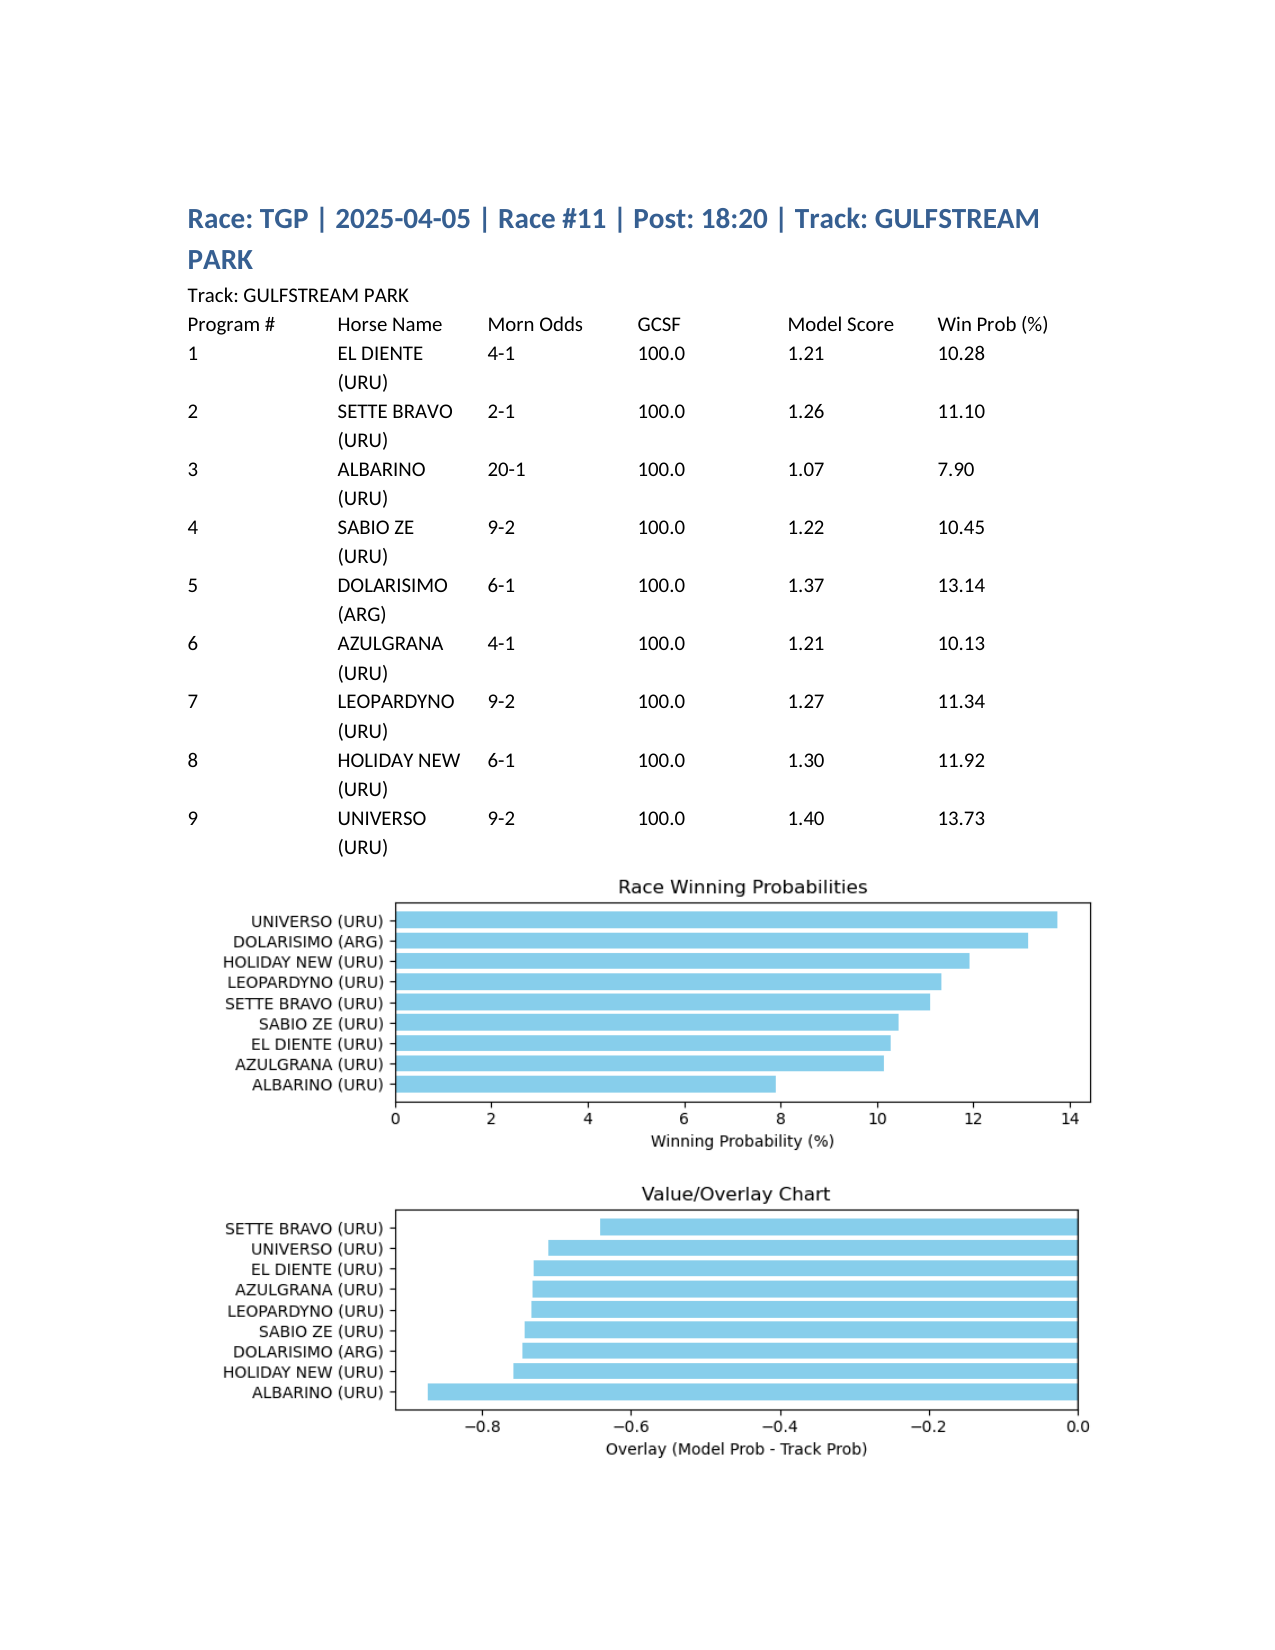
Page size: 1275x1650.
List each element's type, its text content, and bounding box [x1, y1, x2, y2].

table_cell SETTE BRAVO (URU) [326, 398, 476, 456]
table_cell 1.27 [776, 689, 926, 747]
table_cell EL DIENTE (URU) [326, 340, 476, 398]
table_cell 1 [176, 340, 326, 398]
table_cell 8 [176, 747, 326, 805]
table_cell 10.28 [926, 340, 1076, 398]
table_cell DOLARISIMO (ARG) [326, 573, 476, 631]
table_cell AZULGRANA (URU) [326, 631, 476, 689]
table_cell 100.0 [626, 573, 776, 631]
table_cell 10.13 [926, 631, 1076, 689]
table_cell 100.0 [626, 514, 776, 572]
table_cell 6-1 [476, 573, 626, 631]
table_cell 100.0 [626, 747, 776, 805]
table_cell 6 [176, 631, 326, 689]
table_cell ALBARINO (URU) [326, 456, 476, 514]
picture [206, 863, 1107, 1167]
table_cell 100.0 [626, 805, 776, 863]
table_cell 13.14 [926, 573, 1076, 631]
table_cell 9-2 [476, 805, 626, 863]
table_cell 1.21 [776, 340, 926, 398]
table_header Win Prob (%) [926, 311, 1076, 340]
table_cell 1.22 [776, 514, 926, 572]
table_cell SABIO ZE (URU) [326, 514, 476, 572]
table_cell LEOPARDYNO (URU) [326, 689, 476, 747]
table_cell 6-1 [476, 747, 626, 805]
table_header GCSF [626, 311, 776, 340]
table_cell 3 [176, 456, 326, 514]
table_cell 7 [176, 689, 326, 747]
table_cell 4-1 [476, 631, 626, 689]
table_cell 1.30 [776, 747, 926, 805]
table_cell 9-2 [476, 514, 626, 572]
table_header Horse Name [326, 311, 476, 340]
table_cell 100.0 [626, 631, 776, 689]
table_cell 100.0 [626, 340, 776, 398]
table_cell 1.07 [776, 456, 926, 514]
table_cell HOLIDAY NEW (URU) [326, 747, 476, 805]
table_cell 1.26 [776, 398, 926, 456]
subtitle Race: TGP | 2025-04-05 | Race #11 | Post: 18:20 | Track: GULFSTREAM PARK [187, 200, 1087, 277]
table_cell 2 [176, 398, 326, 456]
table_cell 11.34 [926, 689, 1076, 747]
table_cell 100.0 [626, 689, 776, 747]
table_cell 11.92 [926, 747, 1076, 805]
table_cell 13.73 [926, 805, 1076, 863]
table_cell 2-1 [476, 398, 626, 456]
table_cell 100.0 [626, 456, 776, 514]
table_cell 100.0 [626, 398, 776, 456]
table_header Morn Odds [476, 311, 626, 340]
table_cell 5 [176, 573, 326, 631]
table_cell 7.90 [926, 456, 1076, 514]
table_cell 1.21 [776, 631, 926, 689]
table_cell UNIVERSO (URU) [326, 805, 476, 863]
table_cell 9 [176, 805, 326, 863]
picture [206, 1170, 1107, 1475]
table_header Program # [176, 311, 326, 340]
table_cell 10.45 [926, 514, 1076, 572]
table_cell 4-1 [476, 340, 626, 398]
table_cell 4 [176, 514, 326, 572]
table_cell 1.40 [776, 805, 926, 863]
text Track: GULFSTREAM PARK [187, 282, 1087, 307]
table_header Model Score [776, 311, 926, 340]
table_cell 20-1 [476, 456, 626, 514]
table_cell 9-2 [476, 689, 626, 747]
table_cell 1.37 [776, 573, 926, 631]
table_cell 11.10 [926, 398, 1076, 456]
